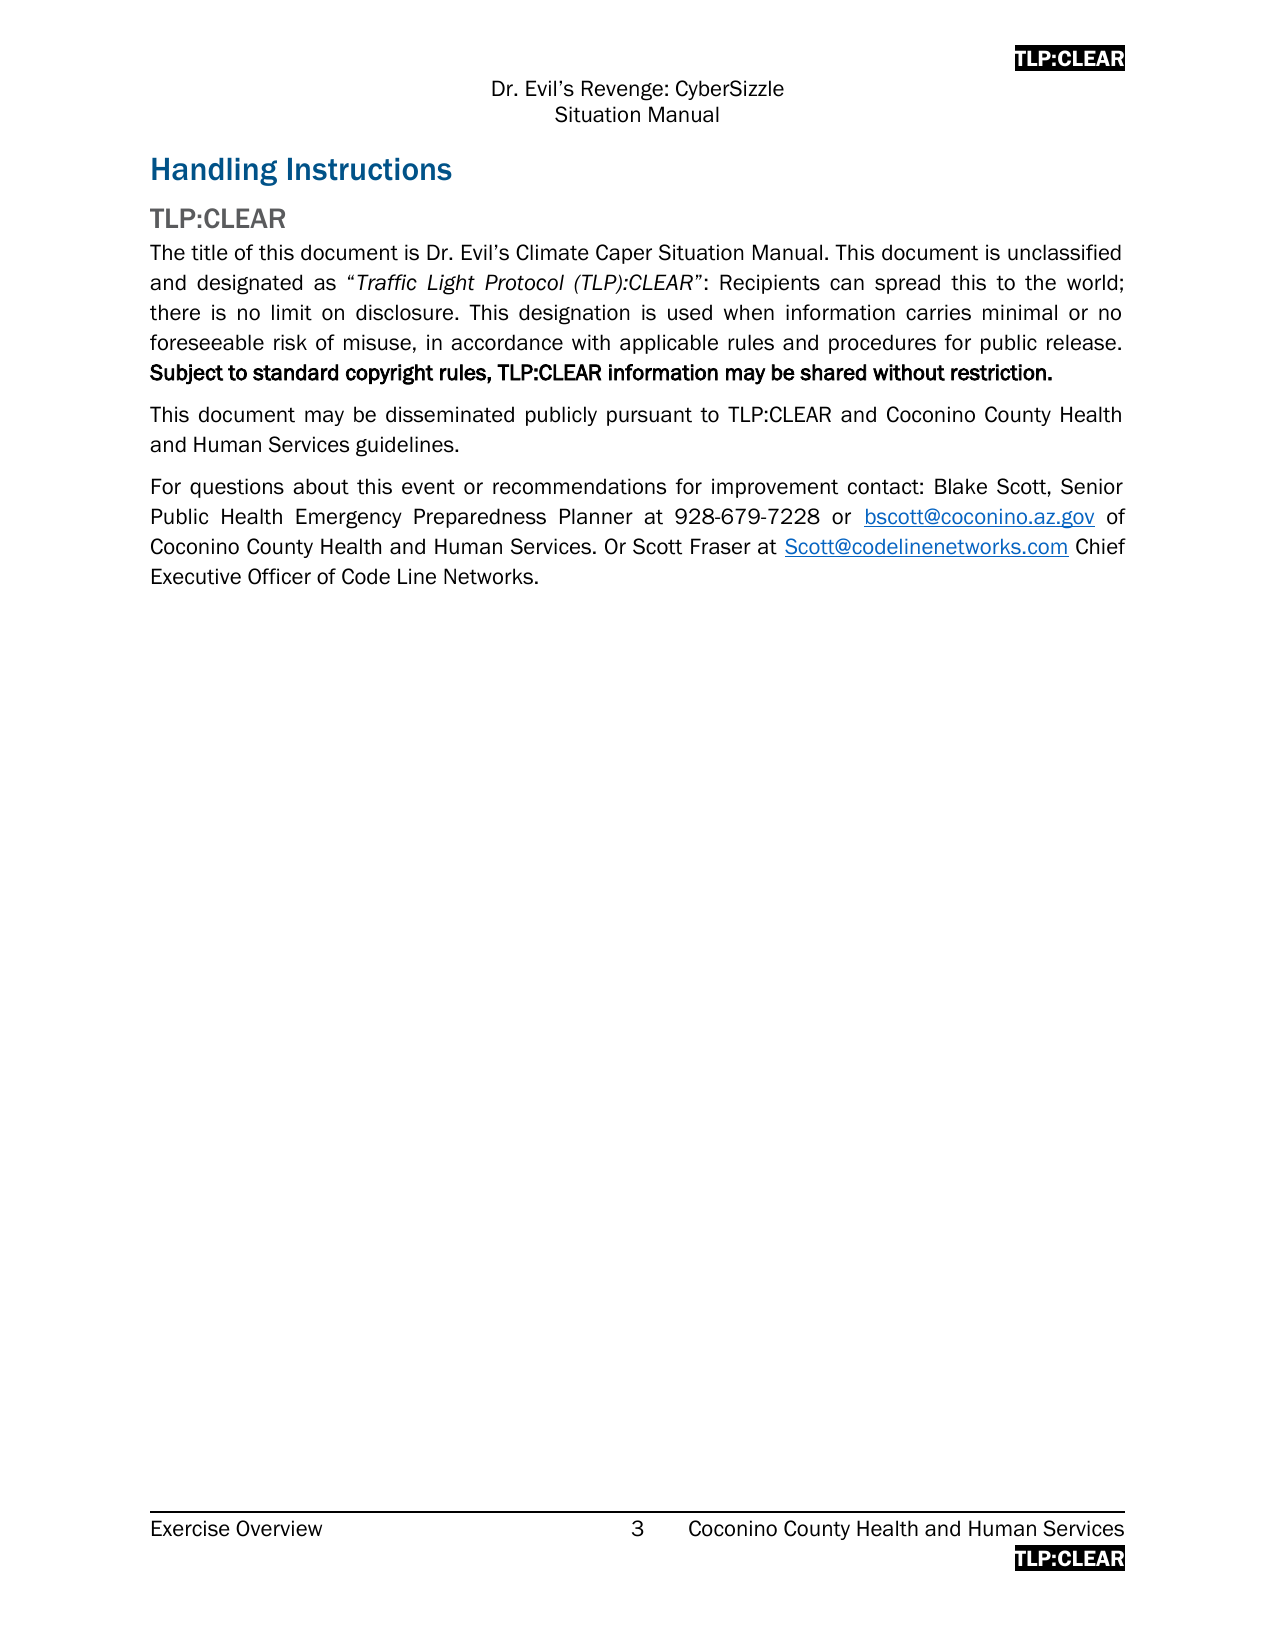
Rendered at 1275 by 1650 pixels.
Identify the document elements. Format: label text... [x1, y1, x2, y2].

text The title of this document is Dr. Evil’s Climate Caper Situation Manual. This document is unclassified and designated as “Traffic Light Protocol (TLP):CLEAR”: Recipients can spread this to the world; there is no limit on disclosure. This designation is used when information carries minimal or no foreseeable risk of misuse, in accordance with applicable rules and procedures for public release. Subject to standard copyright rules, TLP:CLEAR information may be shared without restriction. [150, 239, 1125, 385]
text This document may be disseminated publicly pursuant to TLP:CLEAR and Coconino County Health and Human Services guidelines. [150, 401, 1125, 457]
subtitle TLP:CLEAR [150, 202, 1125, 235]
subtitle Handling Instructions [150, 150, 1125, 188]
text For questions about this event or recommendations for improvement contact: Blake Scott, Senior Public Health Emergency Preparedness Planner at 928-679-7228 or bscott@coconino.az.gov of Coconino County Health and Human Services. Or Scott Fraser at Scott@codelinenetworks.com Chief Executive Officer of Code Line Networks. [150, 473, 1125, 589]
